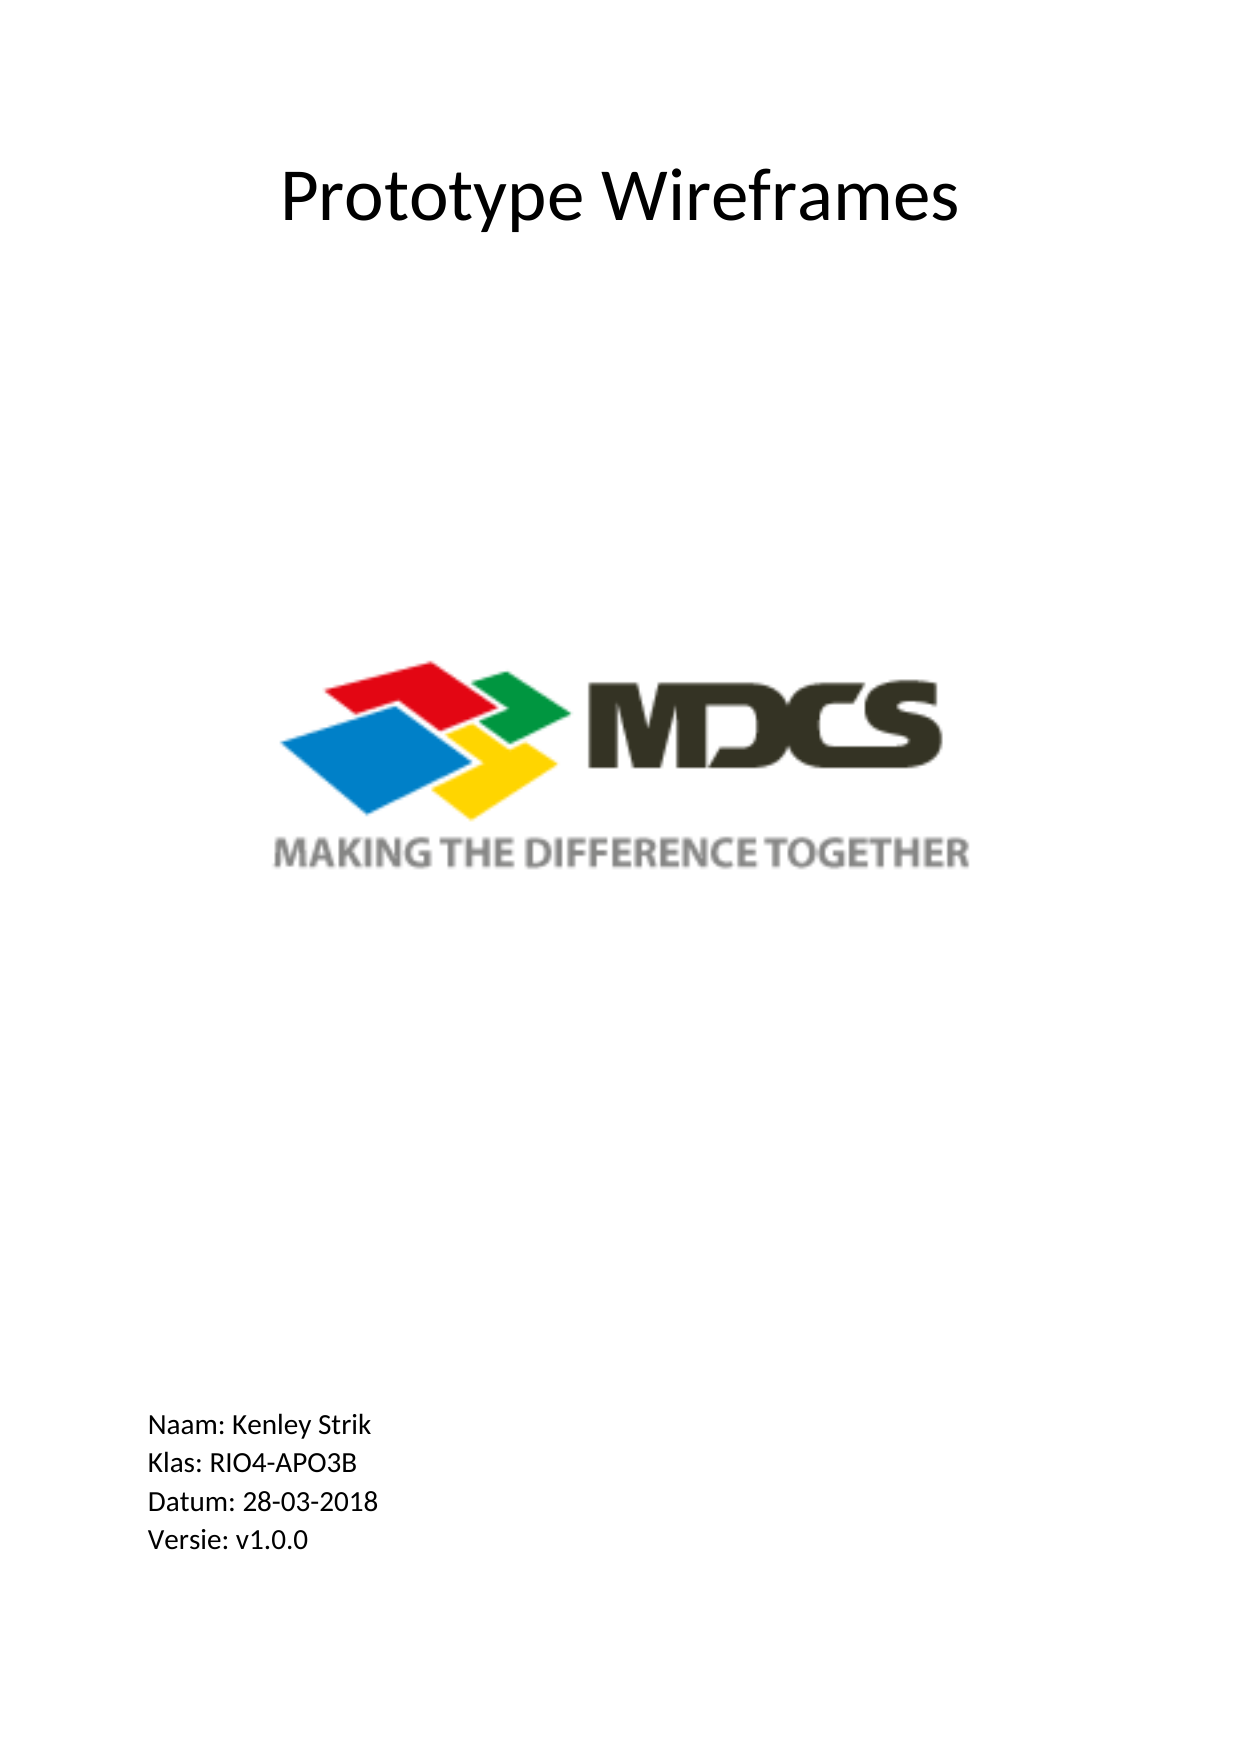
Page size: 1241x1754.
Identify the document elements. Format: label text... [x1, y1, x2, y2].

text Naam: Kenley Strik Klas: RIO4-APO3B Datum: 28-03-2018 Versie: v1.0.0 [148, 1406, 1092, 1557]
text Prototype Wireframes [148, 148, 1092, 239]
picture [244, 609, 996, 891]
